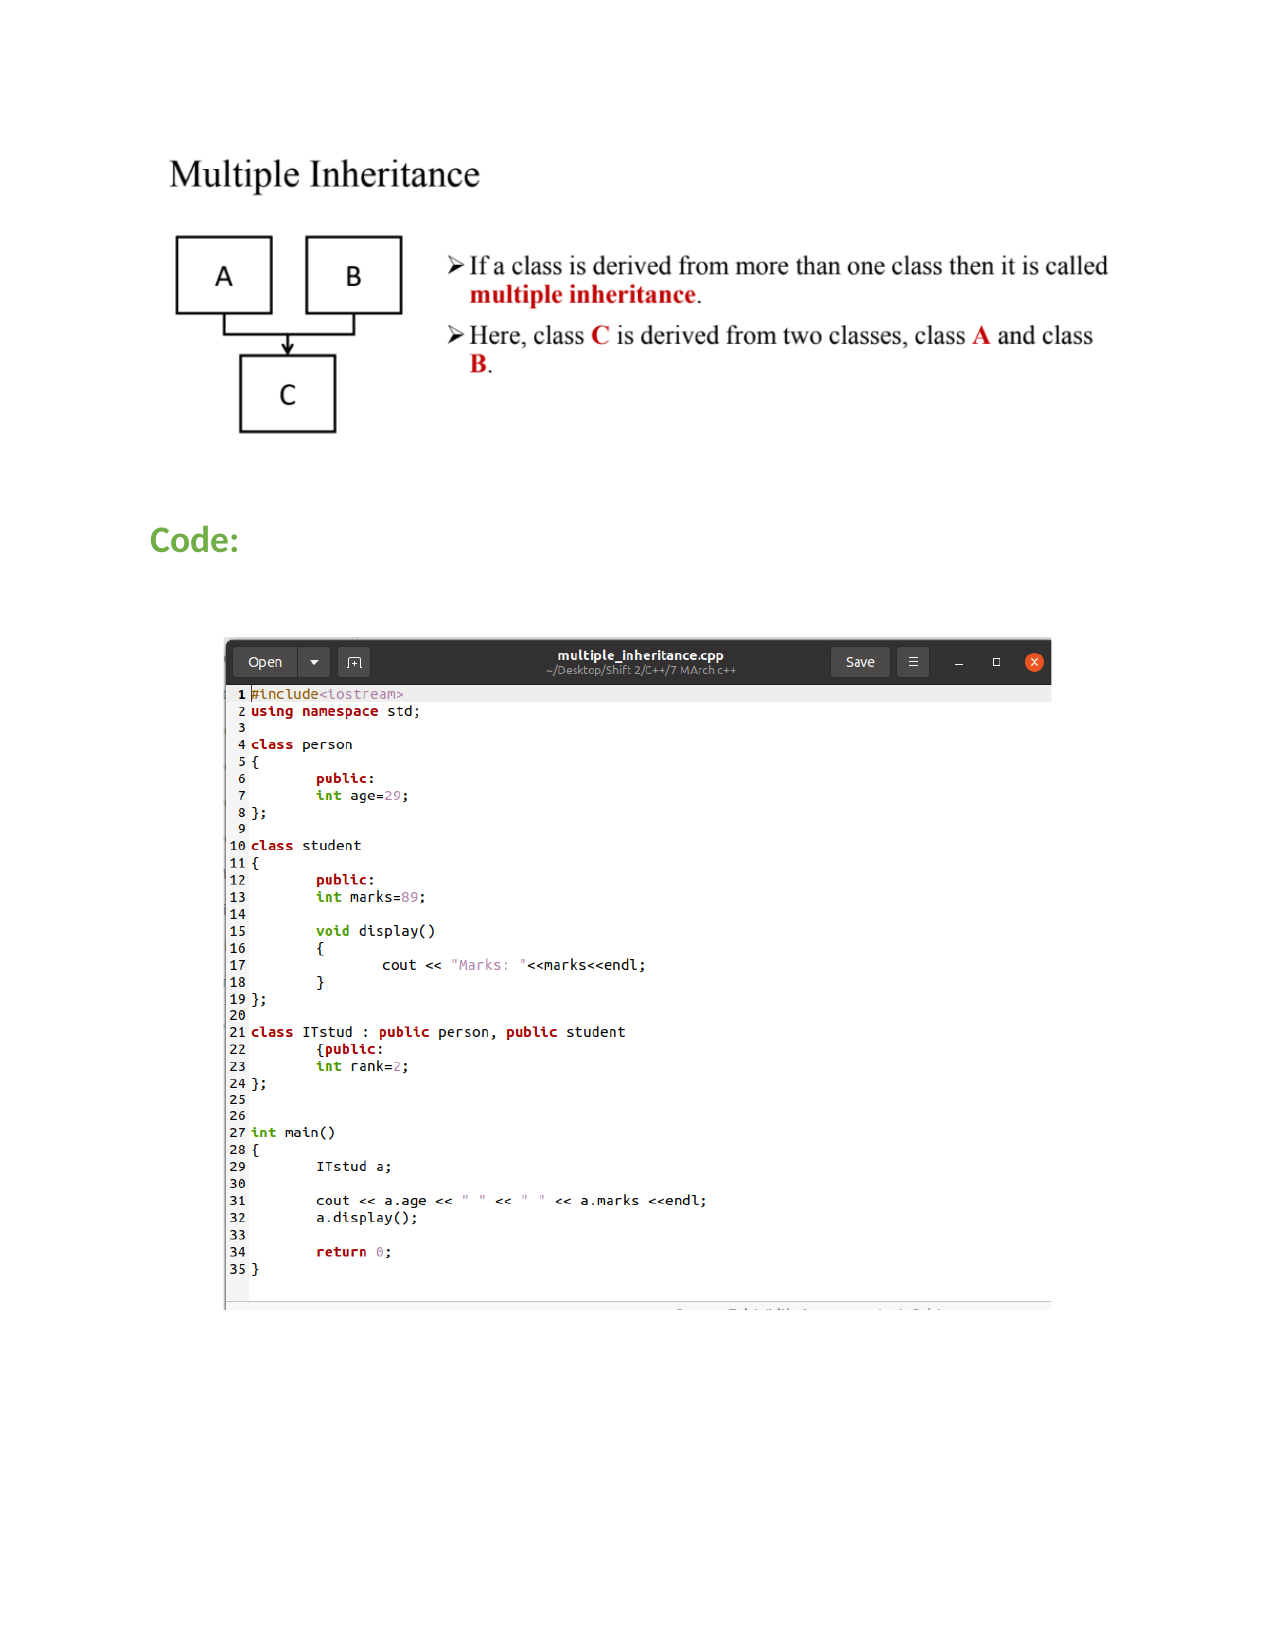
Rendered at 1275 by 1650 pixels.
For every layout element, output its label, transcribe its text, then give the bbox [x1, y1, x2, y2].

picture [223, 637, 1052, 1310]
text Code: [150, 516, 1125, 562]
picture [150, 150, 1125, 443]
